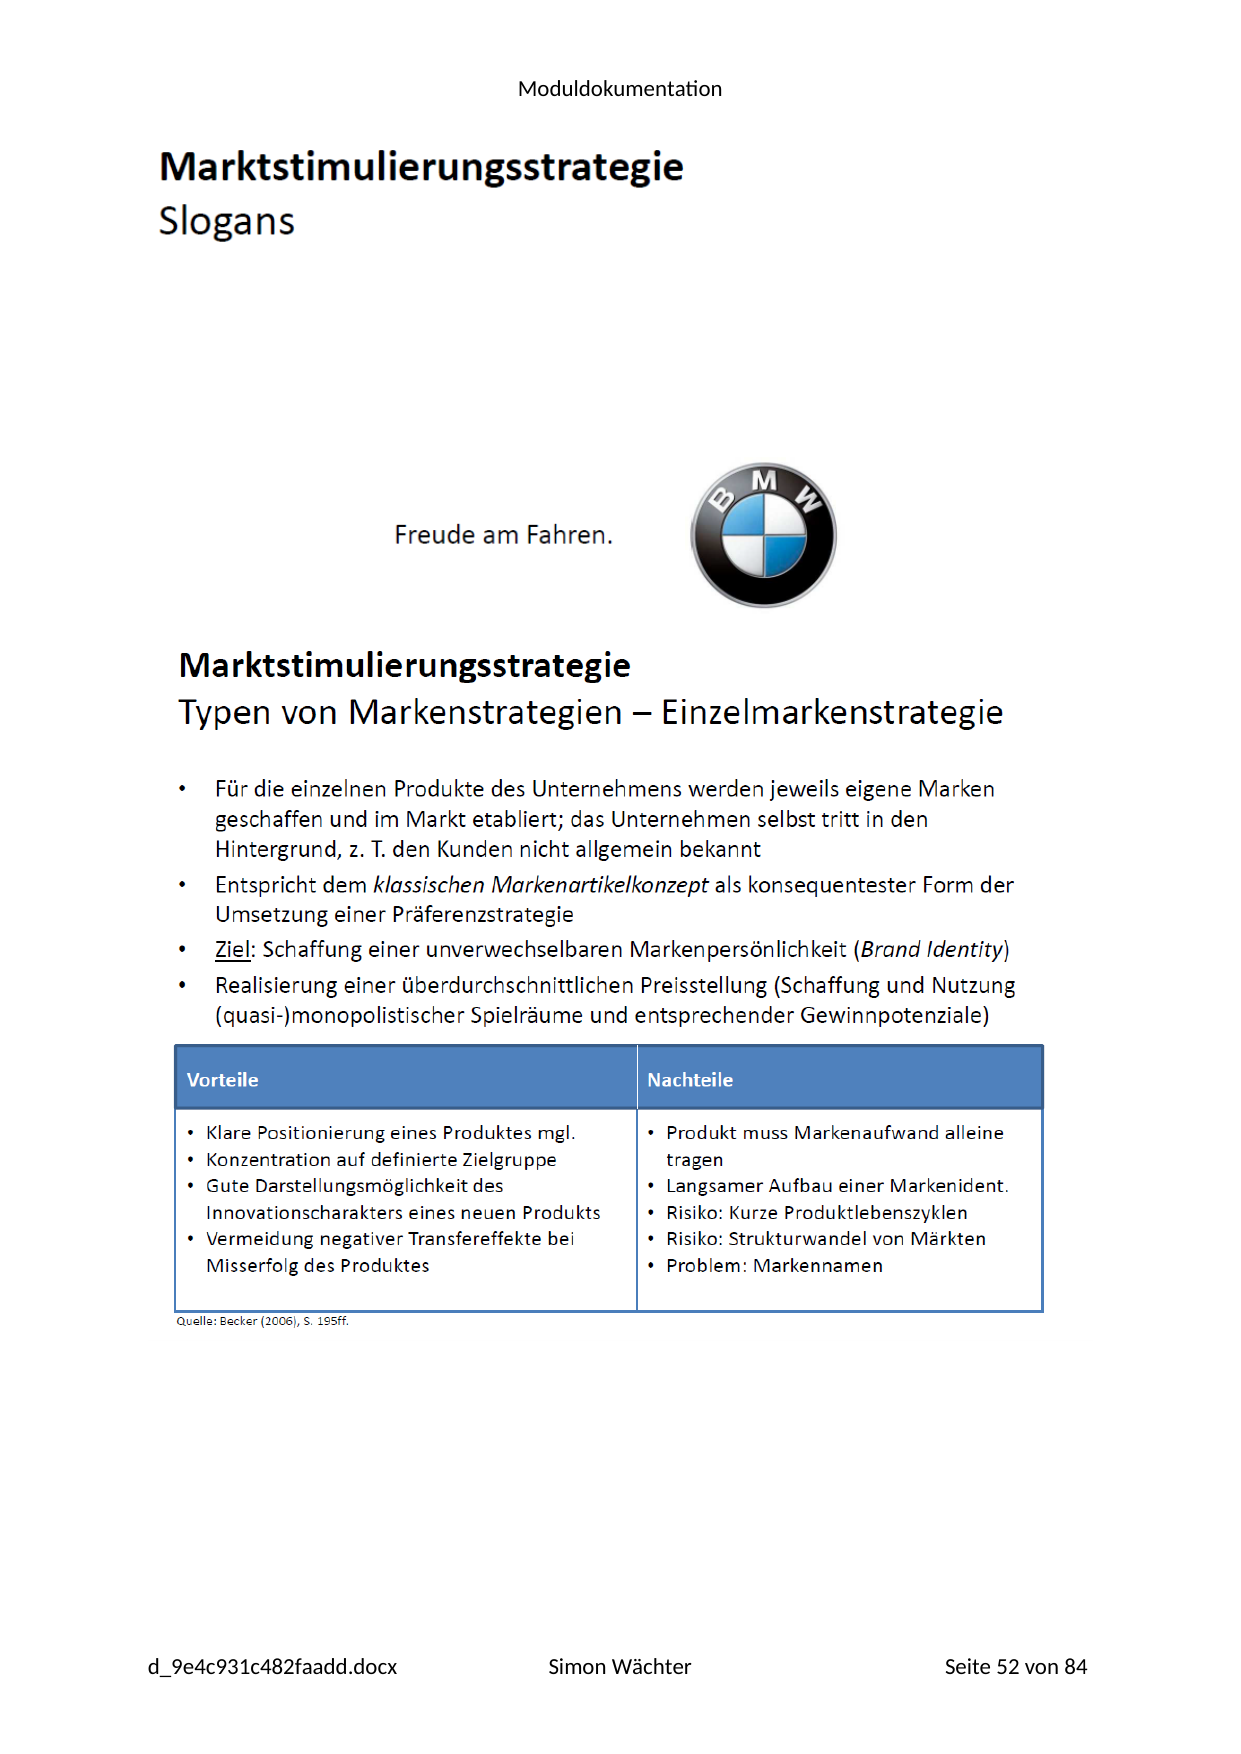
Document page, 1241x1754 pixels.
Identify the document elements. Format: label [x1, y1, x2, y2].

picture [147, 647, 1093, 1341]
picture [147, 147, 1093, 629]
